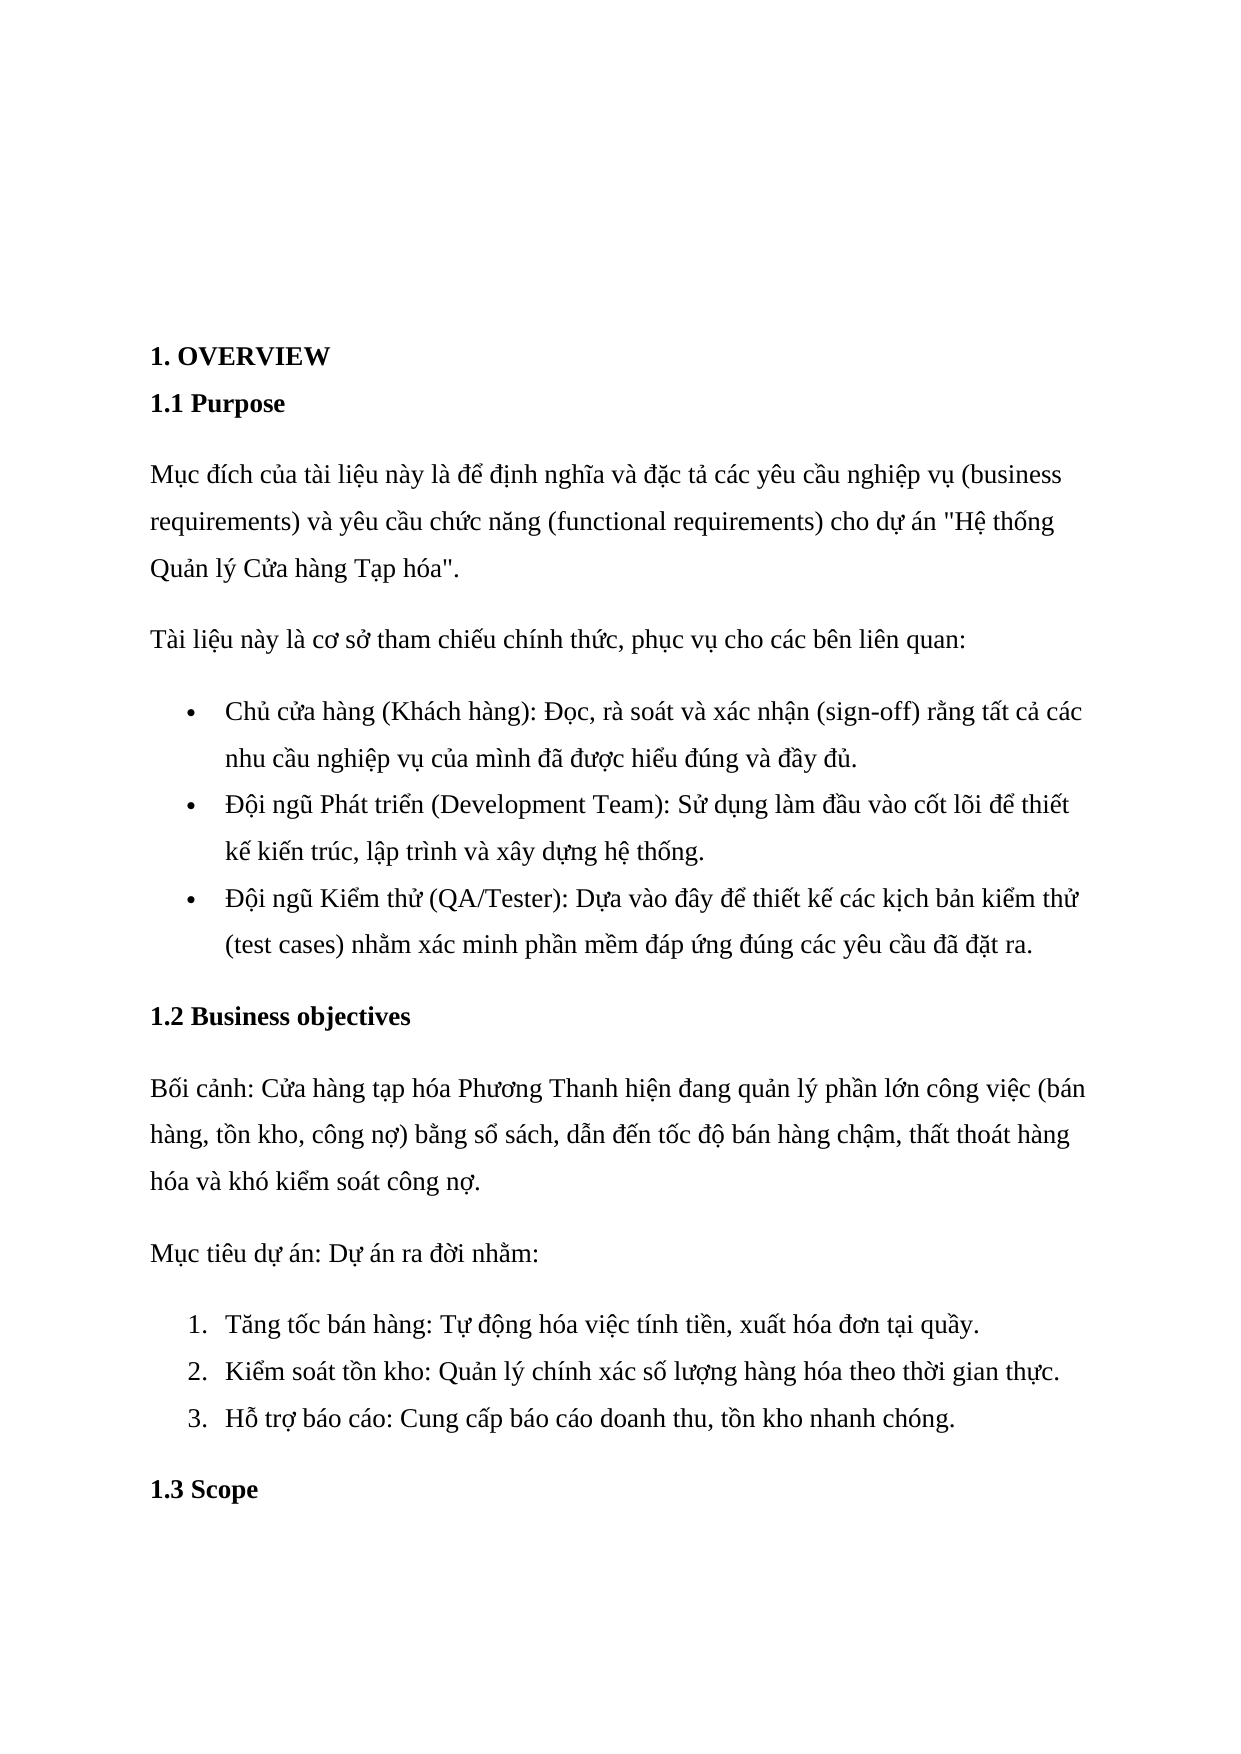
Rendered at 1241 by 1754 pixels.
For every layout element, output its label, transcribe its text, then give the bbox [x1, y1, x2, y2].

list Tăng tốc bán hàng: Tự động hóa việc tính tiền, xuất hóa đơn tại quầy. [187, 1308, 1090, 1339]
text 1.2 Business objectives [150, 1000, 1090, 1031]
list Hỗ trợ báo cáo: Cung cấp báo cáo doanh thu, tồn kho nhanh chóng. [187, 1402, 1090, 1433]
text Mục tiêu dự án: Dự án ra đời nhằm: [150, 1237, 1090, 1268]
text 1.3 Scope [150, 1473, 1090, 1504]
text 1.1 Purpose [150, 387, 1090, 418]
text 1. OVERVIEW [150, 340, 1090, 371]
list Chủ cửa hàng (Khách hàng): Đọc, rà soát và xác nhận (sign-off) rằng tất cả các nhu cầu nghiệp vụ của mình đã được hiểu đúng và đầy đủ. [187, 695, 1090, 773]
list Đội ngũ Phát triển (Development Team): Sử dụng làm đầu vào cốt lõi để thiết kế kiến trúc, lập trình và xây dựng hệ thống. [187, 788, 1090, 866]
text Tài liệu này là cơ sở tham chiếu chính thức, phục vụ cho các bên liên quan: [150, 623, 1090, 654]
text Mục đích của tài liệu này là để định nghĩa và đặc tả các yêu cầu nghiệp vụ (business requirements) và yêu cầu chức năng (functional requirements) cho dự án "Hệ thống Quản lý Cửa hàng Tạp hóa". [150, 458, 1090, 583]
list Đội ngũ Kiểm thử (QA/Tester): Dựa vào đây để thiết kế các kịch bản kiểm thử (test cases) nhằm xác minh phần mềm đáp ứng đúng các yêu cầu đã đặt ra. [187, 882, 1090, 959]
list Kiểm soát tồn kho: Quản lý chính xác số lượng hàng hóa theo thời gian thực. [187, 1355, 1090, 1386]
text Bối cảnh: Cửa hàng tạp hóa Phương Thanh hiện đang quản lý phần lớn công việc (bán hàng, tồn kho, công nợ) bằng sổ sách, dẫn đến tốc độ bán hàng chậm, thất thoát hàng hóa và khó kiểm soát công nợ. [150, 1072, 1090, 1196]
